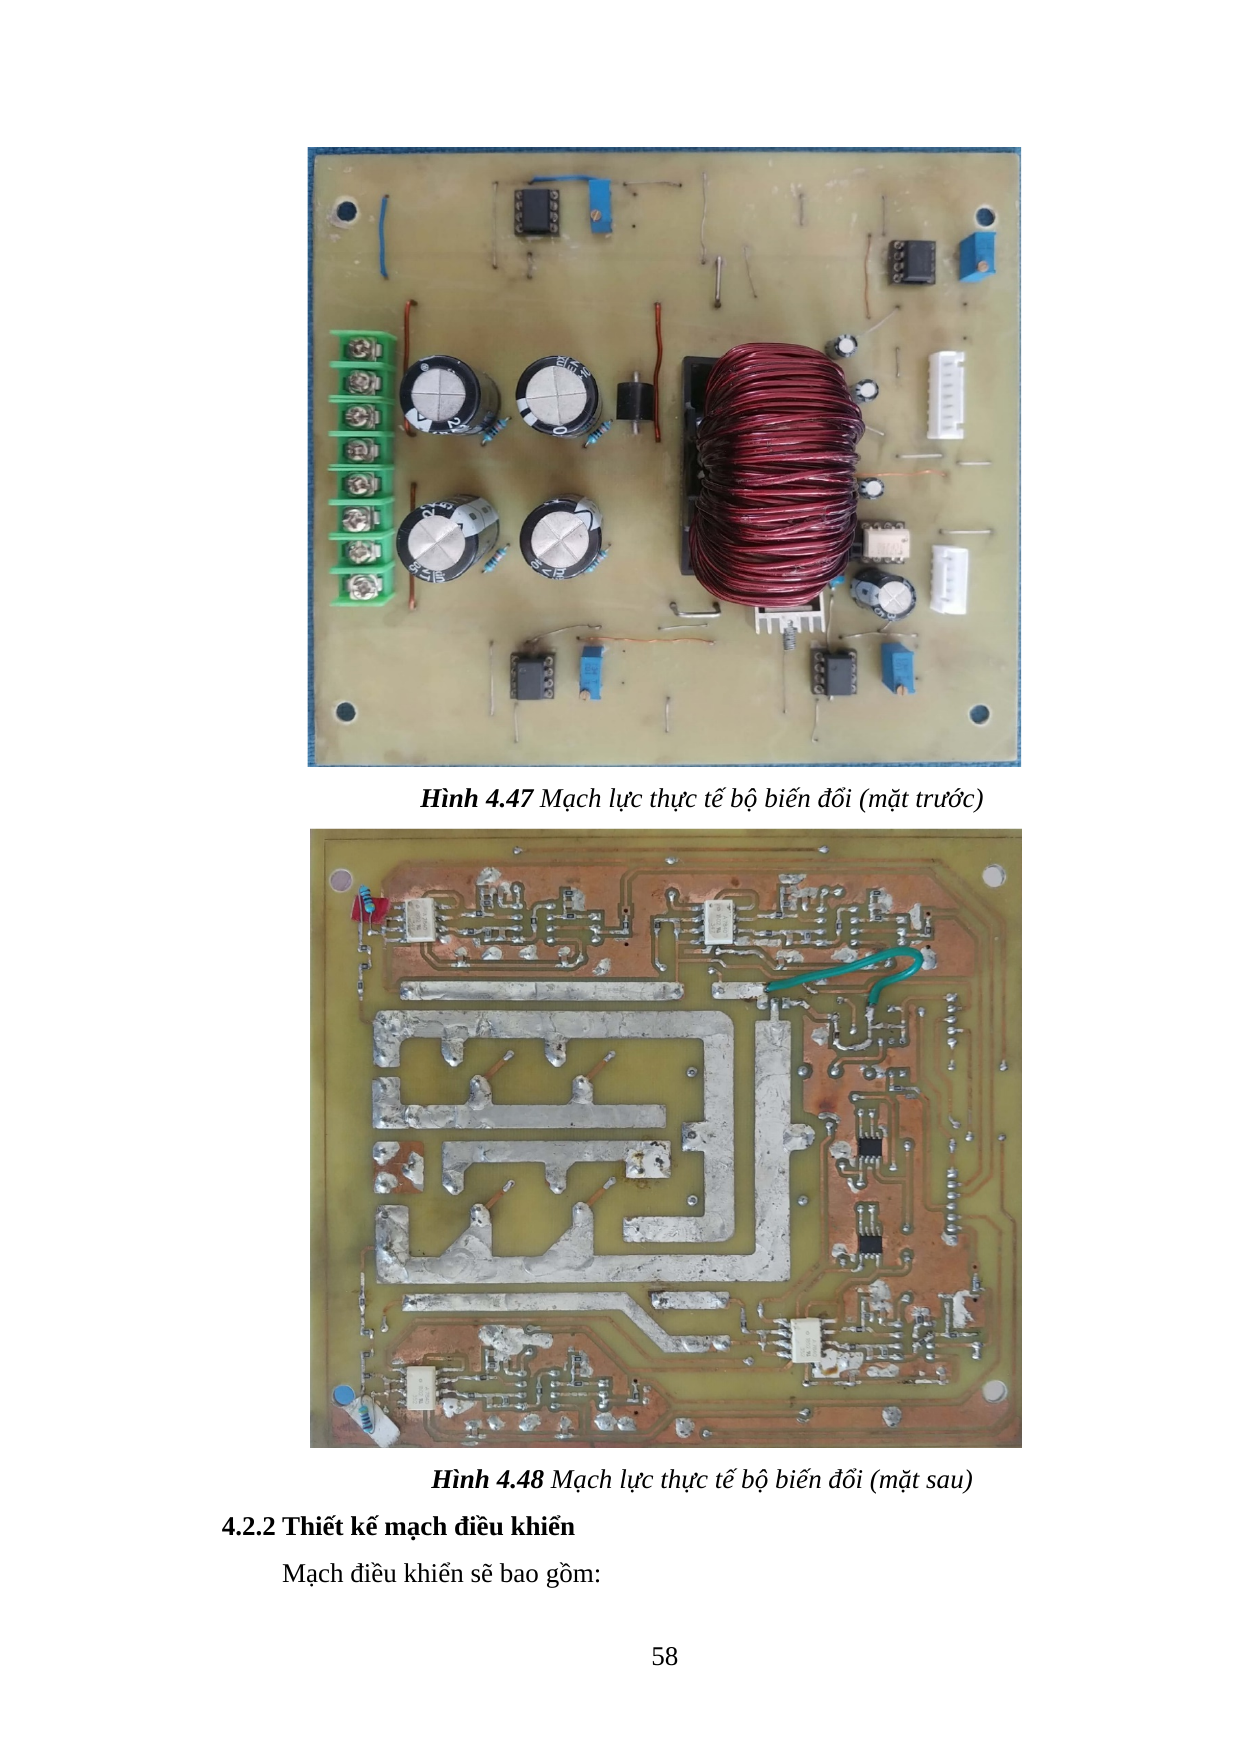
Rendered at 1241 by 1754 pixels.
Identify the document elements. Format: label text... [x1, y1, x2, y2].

picture [307, 147, 1022, 767]
text Mạch điều khiển sẽ bao gồm: [207, 1557, 1122, 1588]
picture [310, 829, 1022, 1448]
subtitle Thiết kế mạch điều khiển [222, 1510, 1122, 1541]
